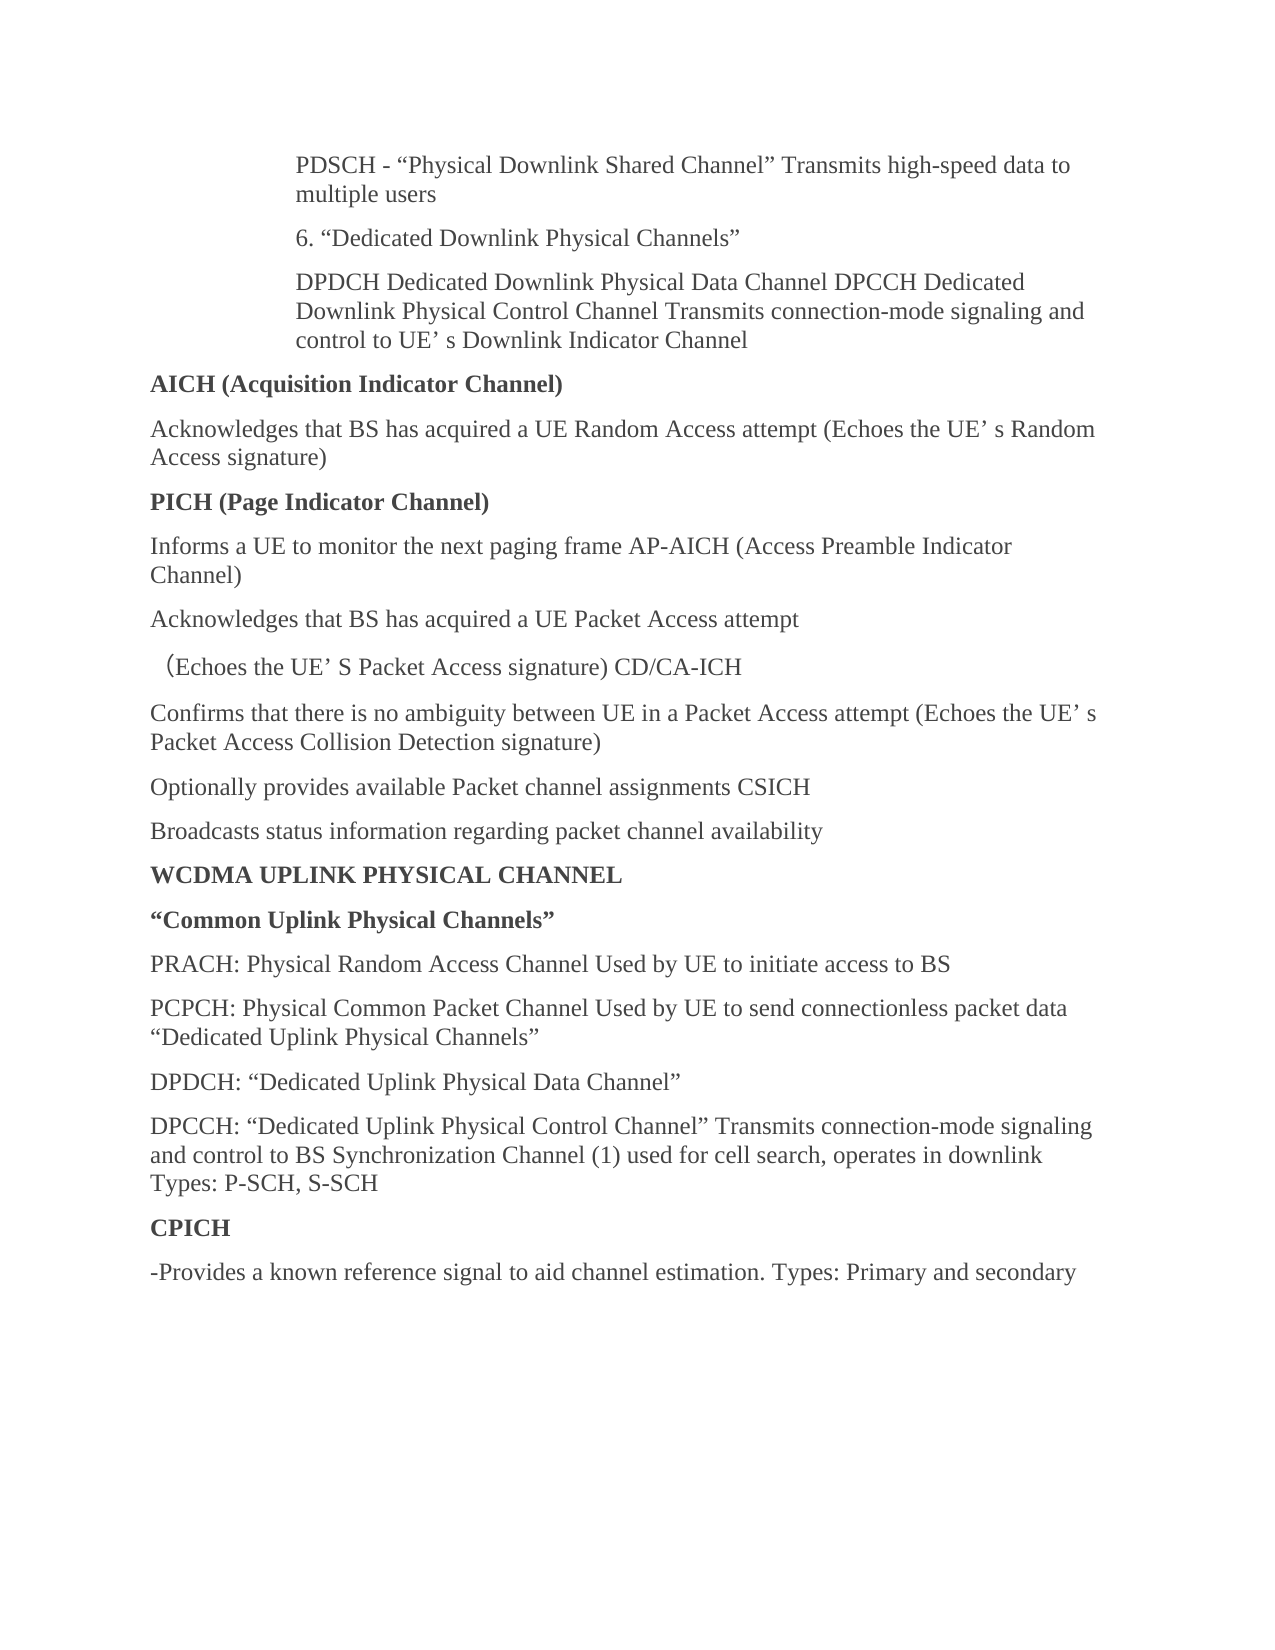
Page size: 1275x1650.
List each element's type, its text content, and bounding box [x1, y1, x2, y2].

text Optionally provides available Packet channel assignments CSICH [150, 772, 1109, 800]
text Informs a UE to monitor the next paging frame AP-AICH (Access Preamble Indicator Channel) [150, 531, 1109, 589]
text DPDCH Dedicated Downlink Physical Data Channel DPCCH Dedicated Downlink Physical Control Channel Transmits connection-mode signaling and control to UE’ s Downlink Indicator Channel [295, 267, 1109, 354]
text PRACH: Physical Random Access Channel Used by UE to initiate access to BS [150, 949, 1109, 978]
text PICH (Page Indicator Channel) [150, 487, 1109, 516]
text Broadcasts status information regarding packet channel availability [150, 816, 1109, 845]
text （Echoes the UE’ S Packet Access signature) CD/CA-ICH [150, 649, 1109, 683]
text Acknowledges that BS has acquired a UE Packet Access attempt [150, 604, 1109, 633]
text DPCCH: “Dedicated Uplink Physical Control Channel” Transmits connection-mode signaling and control to BS Synchronization Channel (1) used for cell search, operates in downlink Types: P-SCH, S-SCH [150, 1111, 1109, 1197]
text “Common Uplink Physical Channels” [150, 905, 1109, 933]
text Confirms that there is no ambiguity between UE in a Packet Access attempt (Echoes the UE’ s Packet Access Collision Detection signature) [150, 698, 1109, 756]
text -Provides a known reference signal to aid channel estimation. Types: Primary and secondary [150, 1257, 1109, 1286]
text Acknowledges that BS has acquired a UE Random Access attempt (Echoes the UE’ s Random Access signature) [150, 414, 1109, 471]
text PDSCH - “Physical Downlink Shared Channel” Transmits high-speed data to multiple users [295, 150, 1109, 207]
text 6. “Dedicated Downlink Physical Channels” [295, 223, 1109, 252]
text AICH (Acquisition Indicator Channel) [150, 369, 1109, 398]
text DPDCH: “Dedicated Uplink Physical Data Channel” [150, 1067, 1109, 1095]
text CPICH [150, 1213, 1109, 1242]
text WCDMA UPLINK PHYSICAL CHANNEL [150, 860, 1109, 889]
text PCPCH: Physical Common Packet Channel Used by UE to send connectionless packet data “Dedicated Uplink Physical Channels” [150, 993, 1109, 1051]
